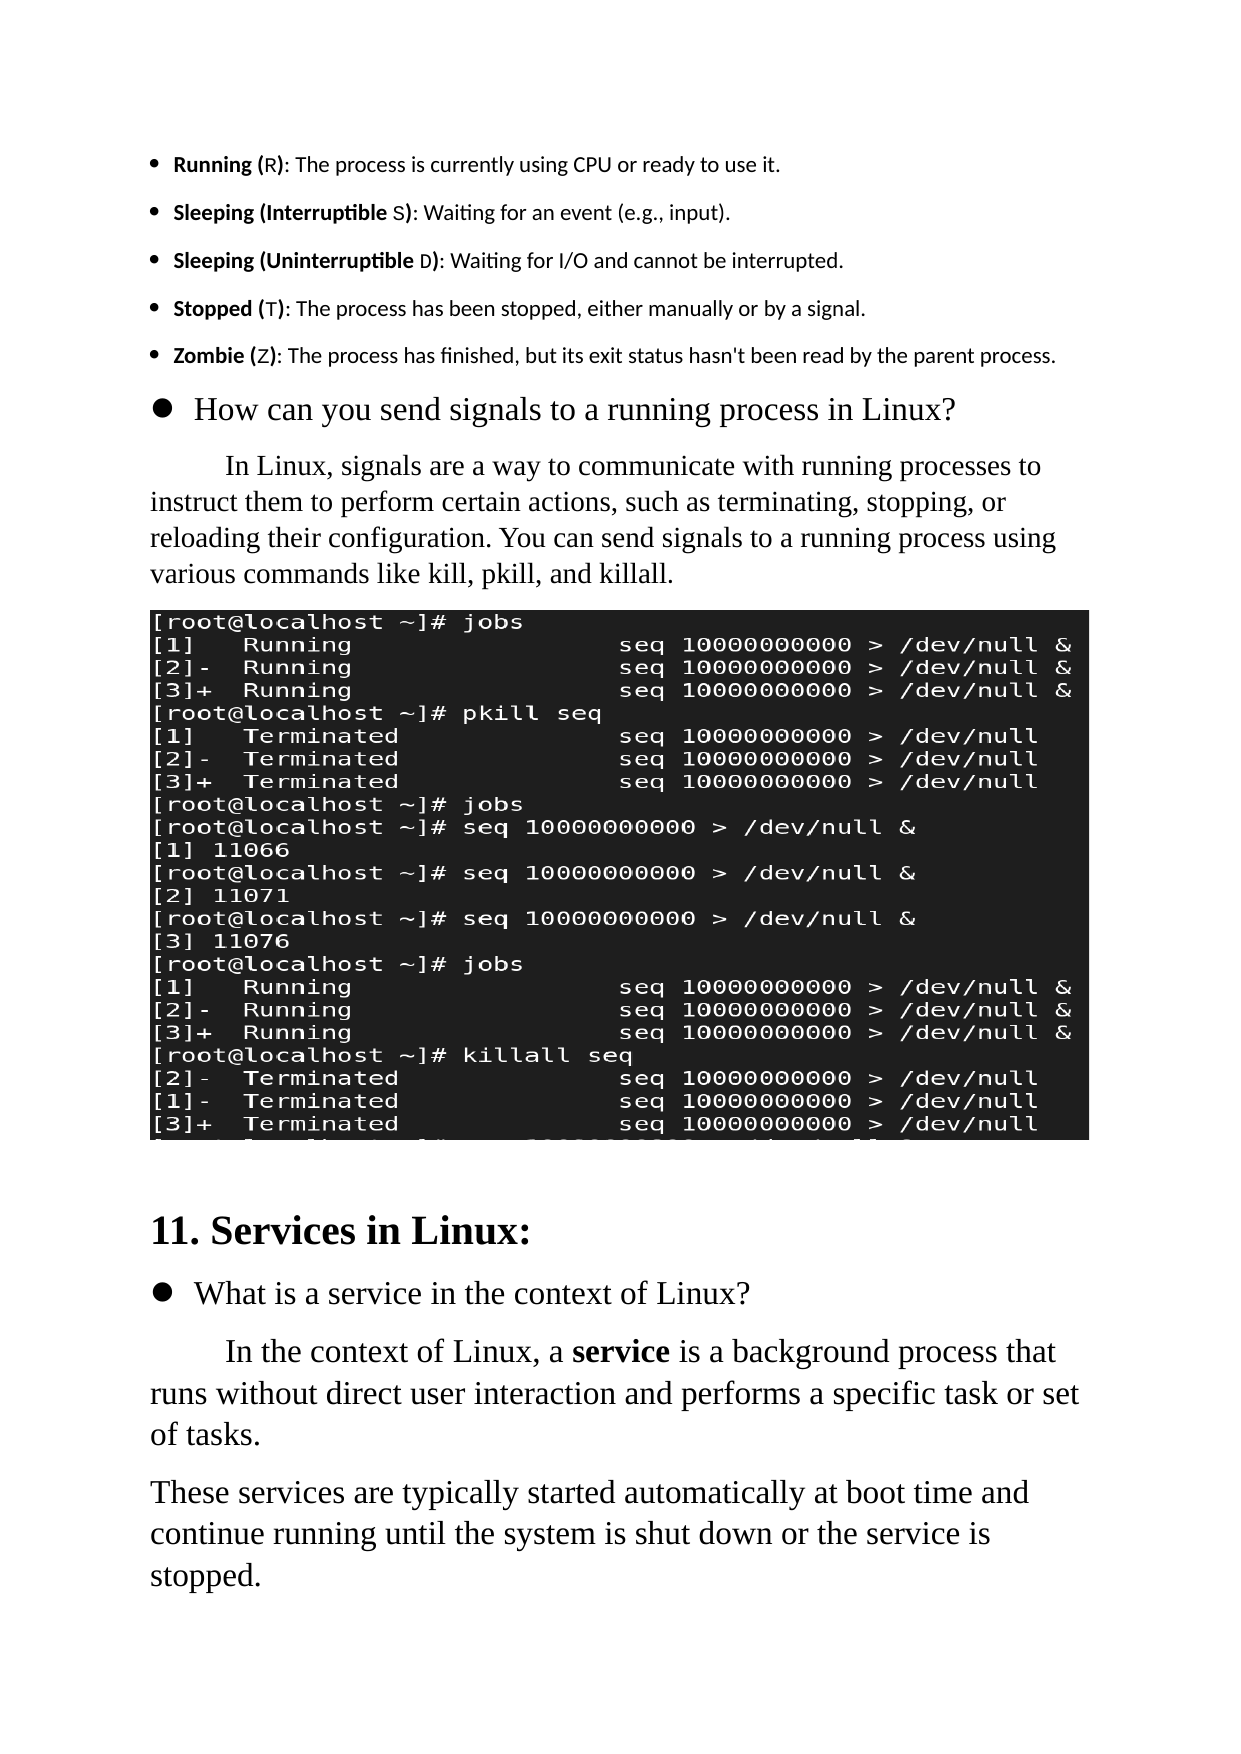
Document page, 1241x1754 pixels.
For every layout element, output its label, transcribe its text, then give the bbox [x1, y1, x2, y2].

text · Zombie (Z): The process has finished, but its exit status hasn't been read by the parent process. [150, 342, 1090, 370]
text · Sleeping (Interruptible S): Waiting for an event (e.g., input). [150, 198, 1090, 226]
list What is a service in the context of Linux? [150, 1273, 1090, 1312]
list In the context of Linux, a service is a background process that runs without direct user interaction and performs a specific task or set of tasks. [150, 1332, 1090, 1453]
list How can you send signals to a running process in Linux? [150, 389, 1090, 428]
text · Sleeping (Uninterruptible D): Waiting for I/O and cannot be interrupted. [150, 246, 1090, 274]
list In Linux, signals are a way to communicate with running processes to instruct them to perform certain actions, such as terminating, stopping, or reloading their configuration. You can send signals to a running process using various commands like kill, pkill, and killall. [150, 448, 1090, 591]
list These services are typically started automatically at boot time and continue running until the system is shut down or the service is stopped. [150, 1472, 1090, 1593]
text · Stopped (T): The process has been stopped, either manually or by a signal. [150, 294, 1090, 322]
picture [150, 610, 1090, 1140]
text · Running (R): The process is currently using CPU or ready to use it. [150, 150, 1090, 178]
text 11. Services in Linux: [150, 1205, 1090, 1253]
